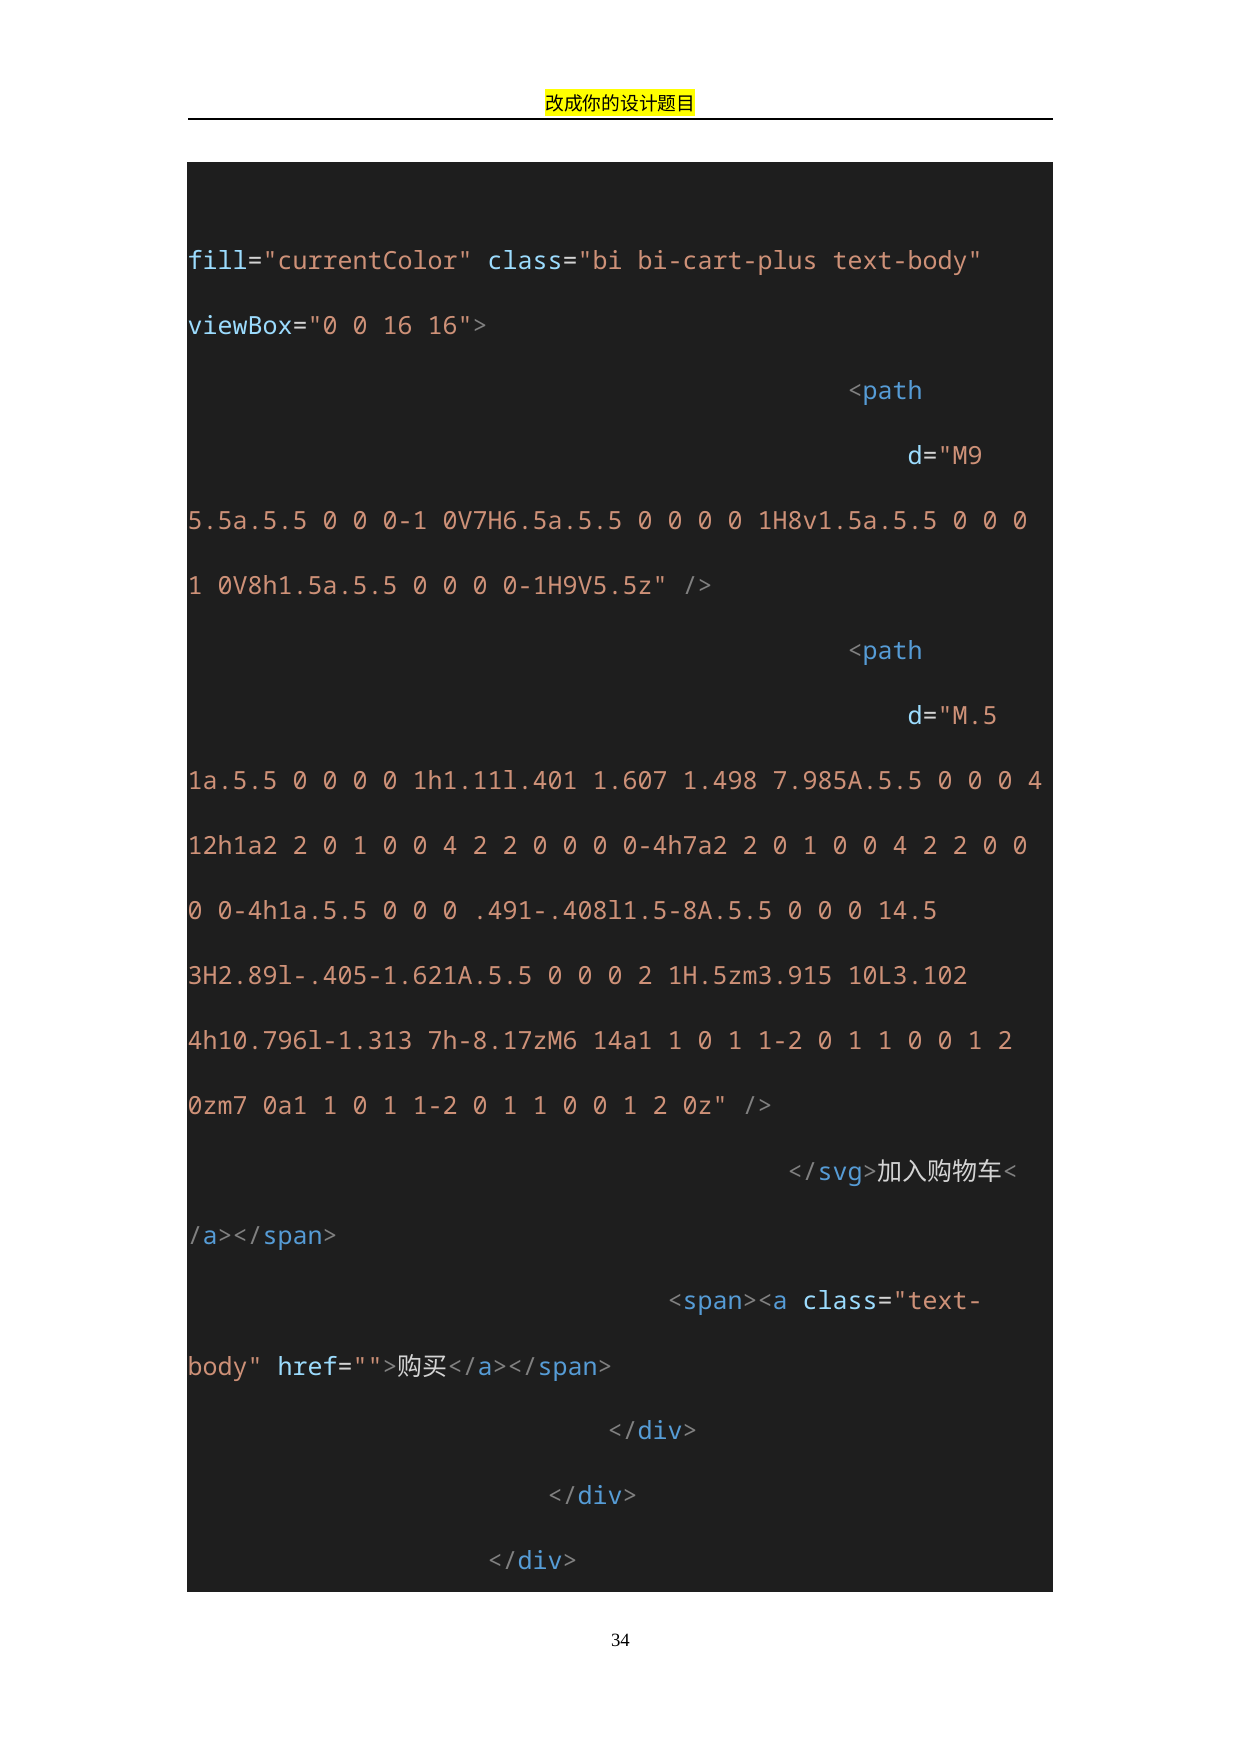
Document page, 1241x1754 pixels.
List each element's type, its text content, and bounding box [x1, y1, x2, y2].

text </svg>加入购物车</a></span> [187, 1137, 1053, 1267]
text </div> [187, 1397, 1053, 1462]
text d="M9 5.5a.5.5 0 0 0-1 0V7H6.5a.5.5 0 0 0 0 1H8v1.5a.5.5 0 0 0 1 0V8h1.5a.5.5 0 0 0 0-1H9V5.5z" /> [187, 422, 1053, 617]
text </div> [187, 1527, 1053, 1592]
text fill="currentColor" class="bi bi-cart-plus text-body" viewBox="0 0 16 16"> [187, 162, 1053, 357]
text d="M.5 1a.5.5 0 0 0 0 1h1.11l.401 1.607 1.498 7.985A.5.5 0 0 0 4 12h1a2 2 0 1 0 0 4 2 2 0 0 0 0-4h7a2 2 0 1 0 0 4 2 2 0 0 0 0-4h1a.5.5 0 0 0 .491-.408l1.5-8A.5.5 0 0 0 14.5 3H2.89l-.405-1.621A.5.5 0 0 0 2 1H.5zm3.915 10L3.102 4h10.796l-1.313 7h-8.17zM6 14a1 1 0 1 1-2 0 1 1 0 0 1 2 0zm7 0a1 1 0 1 1-2 0 1 1 0 0 1 2 0z" /> [187, 682, 1053, 1137]
text </div> [187, 1462, 1053, 1527]
text <path [187, 617, 1053, 682]
text <path [187, 357, 1053, 422]
text <span><a class="text-body" href="">购买</a></span> [187, 1267, 1053, 1397]
